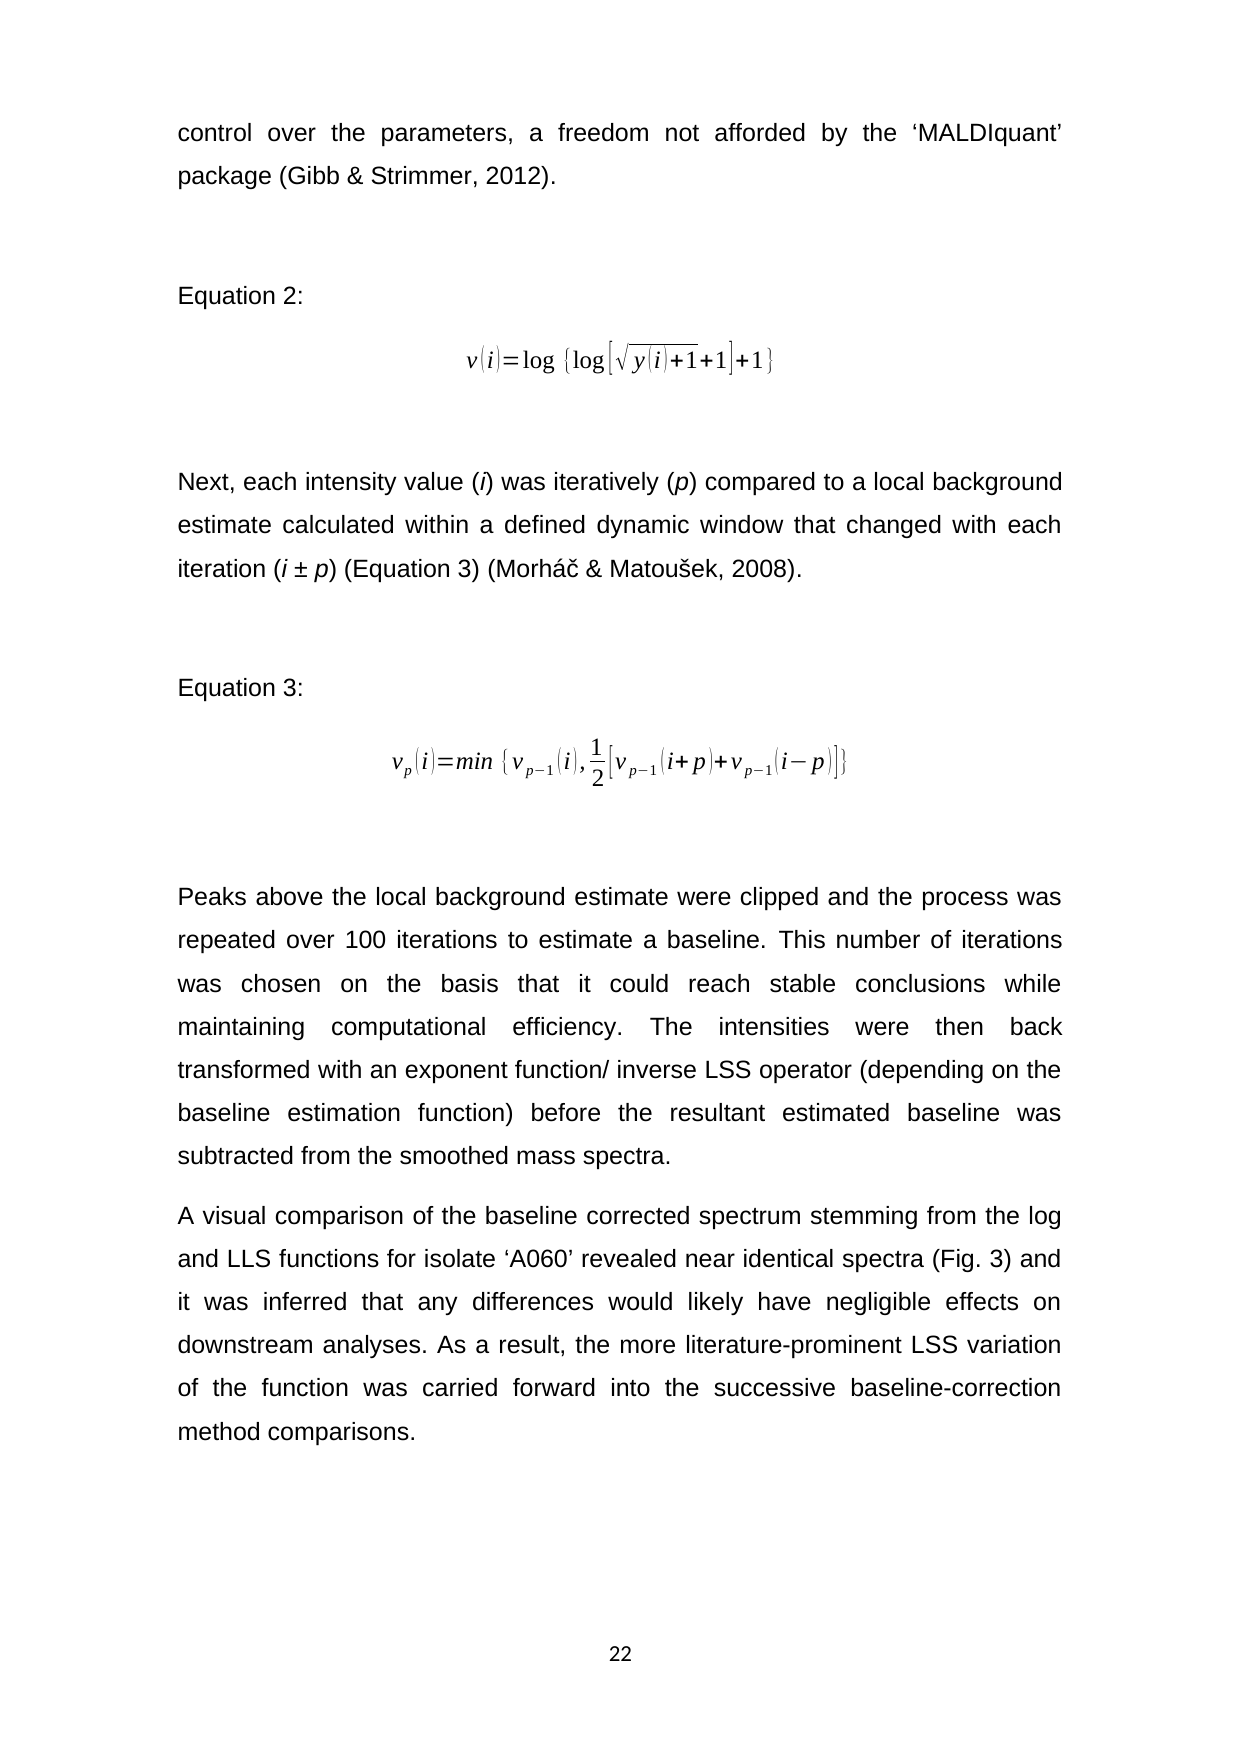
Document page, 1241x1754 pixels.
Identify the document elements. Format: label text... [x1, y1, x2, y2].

text Next, each intensity value (i) was iteratively (p) compared to a local background estimate calculated within a defined dynamic window that changed with each iteration (i ± p) (Equation 3) (Morháč & Matoušek, 2008). [177, 467, 1063, 582]
text Peaks above the local background estimate were clipped and the process was repeated over 100 iterations to estimate a baseline. This number of iterations was chosen on the basis that it could reach stable conclusions while maintaining computational efficiency. The intensities were then back transformed with an exponent function/ inverse LSS operator (depending on the baseline estimation function) before the resultant estimated baseline was subtracted from the smoothed mass spectra. [177, 882, 1063, 1170]
text Equation 2: [177, 281, 1063, 309]
text A visual comparison of the baseline corrected spectrum stemming from the log and LLS functions for isolate ‘A060’ revealed near identical spectra (Fig. 3) and it was inferred that any differences would likely have negligible effects on downstream analyses. As a result, the more literature-prominent LSS variation of the function was carried forward into the successive baseline-correction method comparisons. [177, 1201, 1063, 1445]
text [177, 118, 1063, 190]
text Equation 3: [177, 673, 1063, 702]
